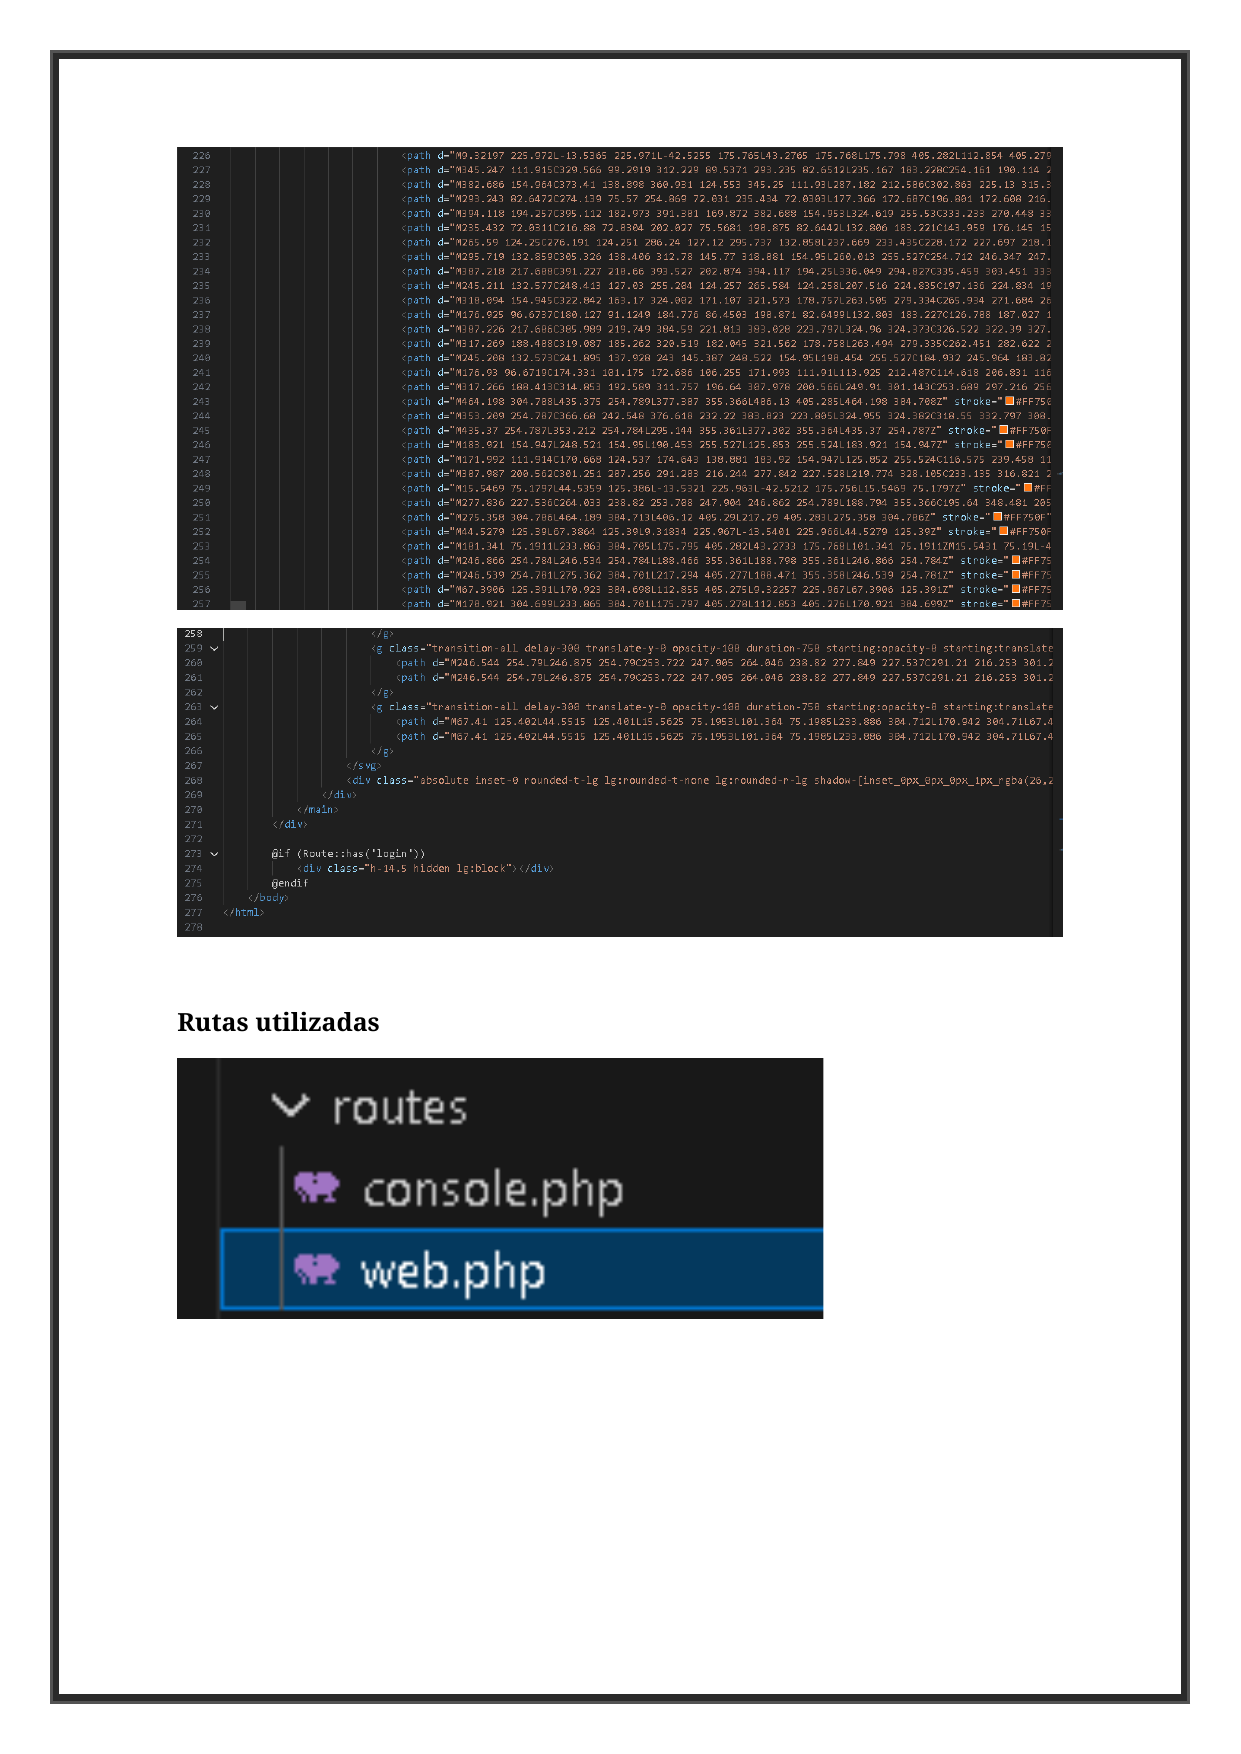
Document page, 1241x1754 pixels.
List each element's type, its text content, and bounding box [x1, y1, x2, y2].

text Rutas utilizadas [177, 1005, 1063, 1039]
